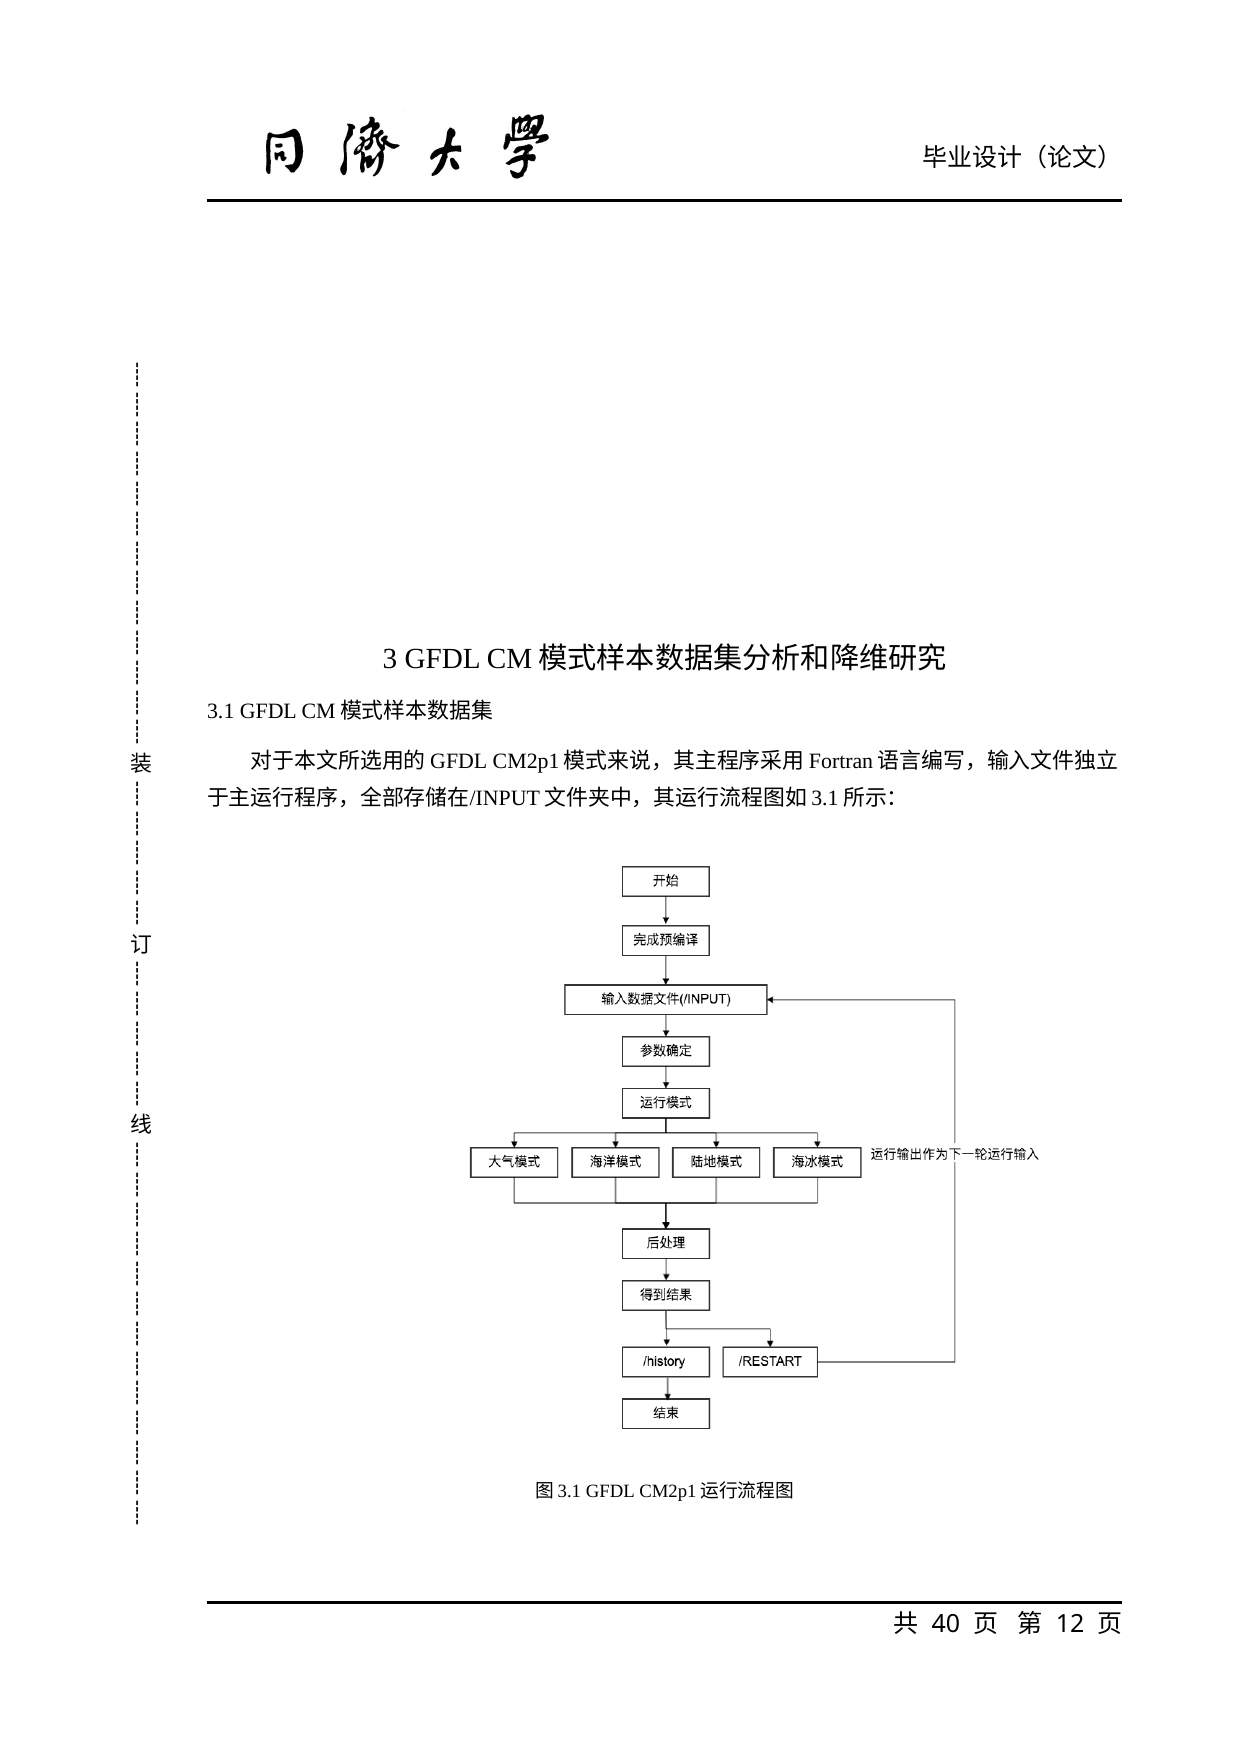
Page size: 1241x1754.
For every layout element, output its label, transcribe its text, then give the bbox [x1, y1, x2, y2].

text 对于本文所选用的GFDL CM2p1模式来说，其主程序采用Fortran语言编写，输入文件独立于主运行程序，全部存储在/INPUT文件夹中，其运行流程图如3.1所示： [207, 738, 1122, 813]
picture [385, 822, 1053, 1443]
picture [244, 106, 567, 185]
subtitle 3 GFDL CM模式样本数据集分析和降维研究 [207, 638, 1122, 676]
text 图3.1 GFDL CM2p1运行流程图 [207, 1468, 1122, 1505]
subtitle 3.1 GFDL CM模式样本数据集 [207, 688, 1122, 726]
